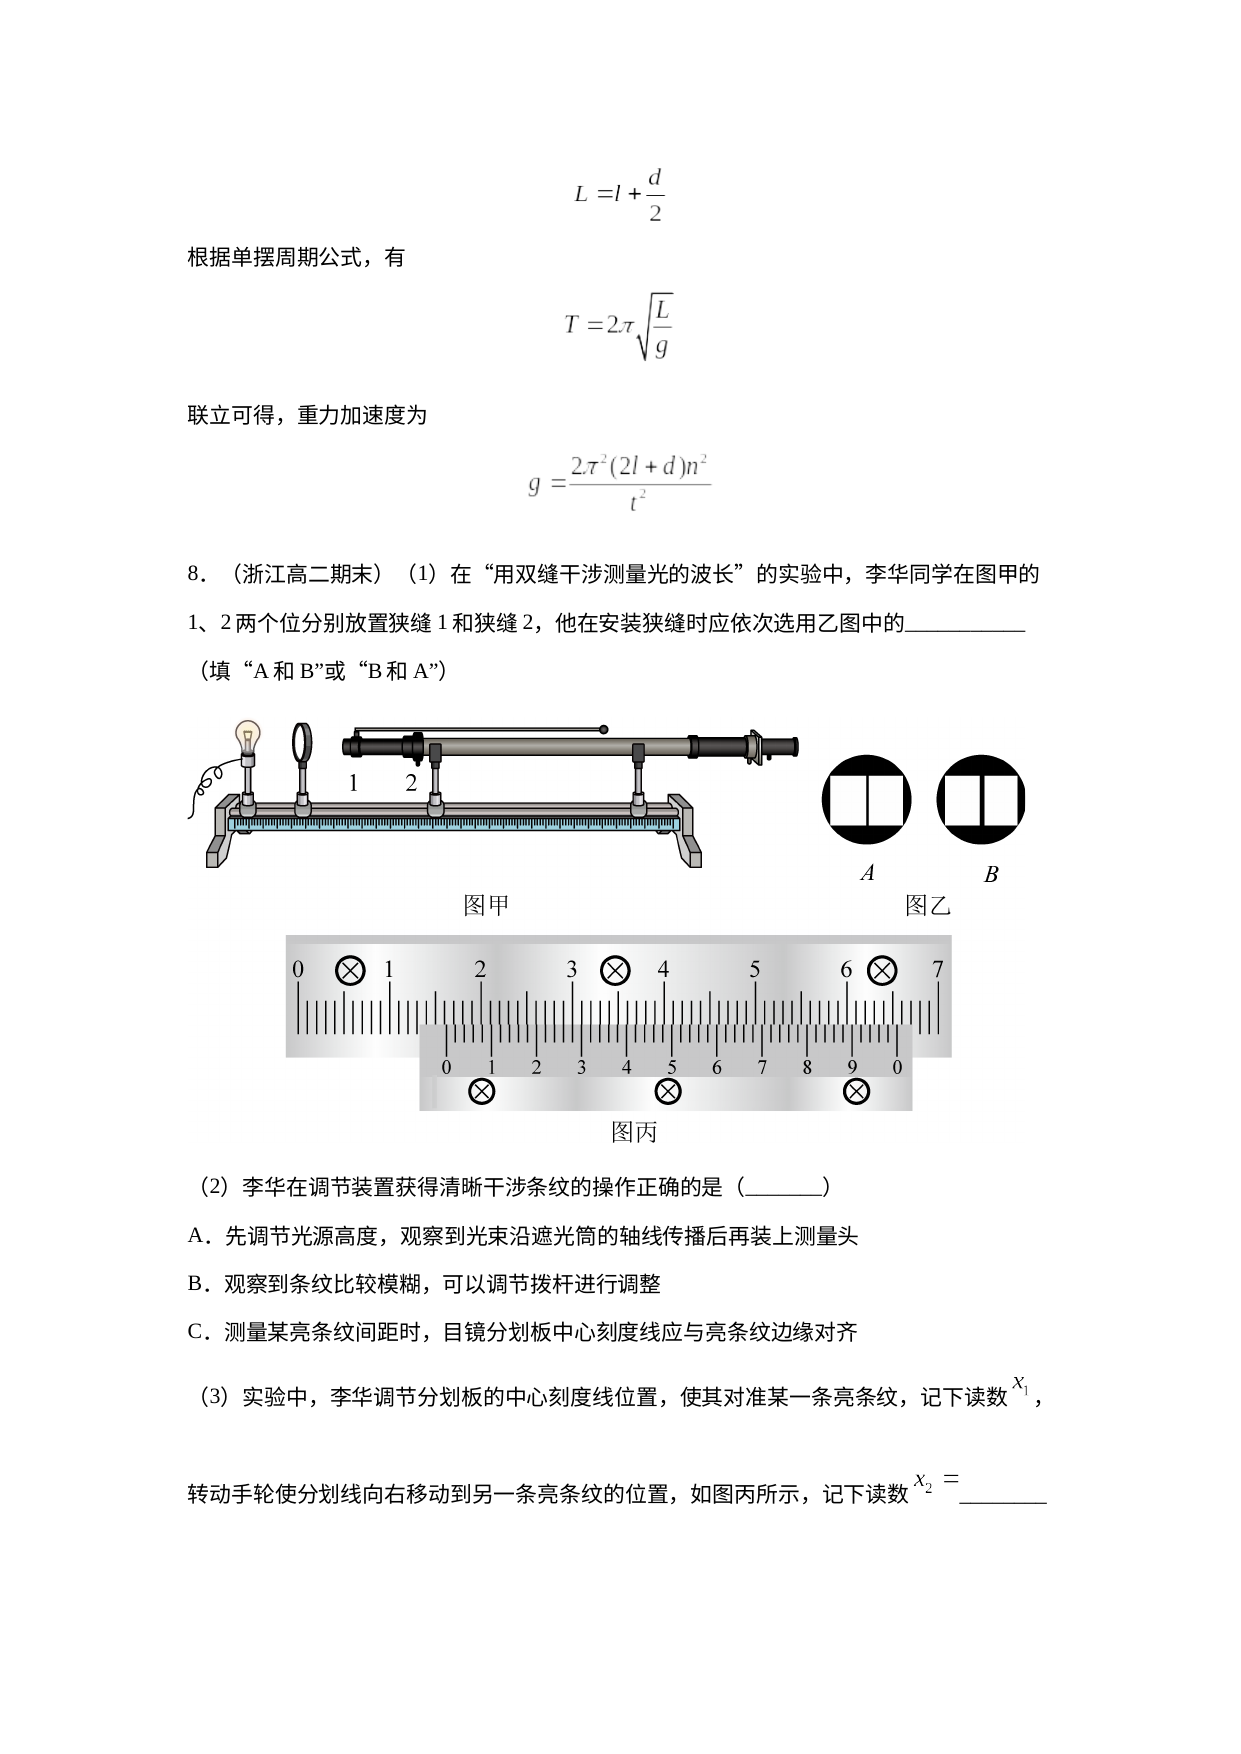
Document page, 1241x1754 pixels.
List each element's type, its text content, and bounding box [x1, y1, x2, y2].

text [187, 1363, 1053, 1526]
text 根据单摆周期公式，有 [187, 239, 1053, 272]
picture [187, 717, 1025, 1143]
text 8．（浙江高二期末）（1）在“用双缝干涉测量光的波长”的实验中，李华同学在图甲的1、2两个位分别放置狭缝1和狭缝2，他在安装狭缝时应依次选用乙图中的___________（填“A和B”或“B和A”） [187, 556, 1053, 686]
text （2）李华在调节装置获得清晰干涉条纹的操作正确的是（_______） [187, 1170, 1053, 1202]
text A．先调节光源高度，观察到光束沿遮光筒的轴线传播后再装上测量头 [187, 1218, 1053, 1251]
text B．观察到条纹比较模糊，可以调节拨杆进行调整 [187, 1267, 1053, 1299]
text 联立可得，重力加速度为 [187, 398, 1053, 431]
text C．测量某亮条纹间距时，目镜分划板中心刻度线应与亮条纹边缘对齐 [187, 1315, 1053, 1347]
